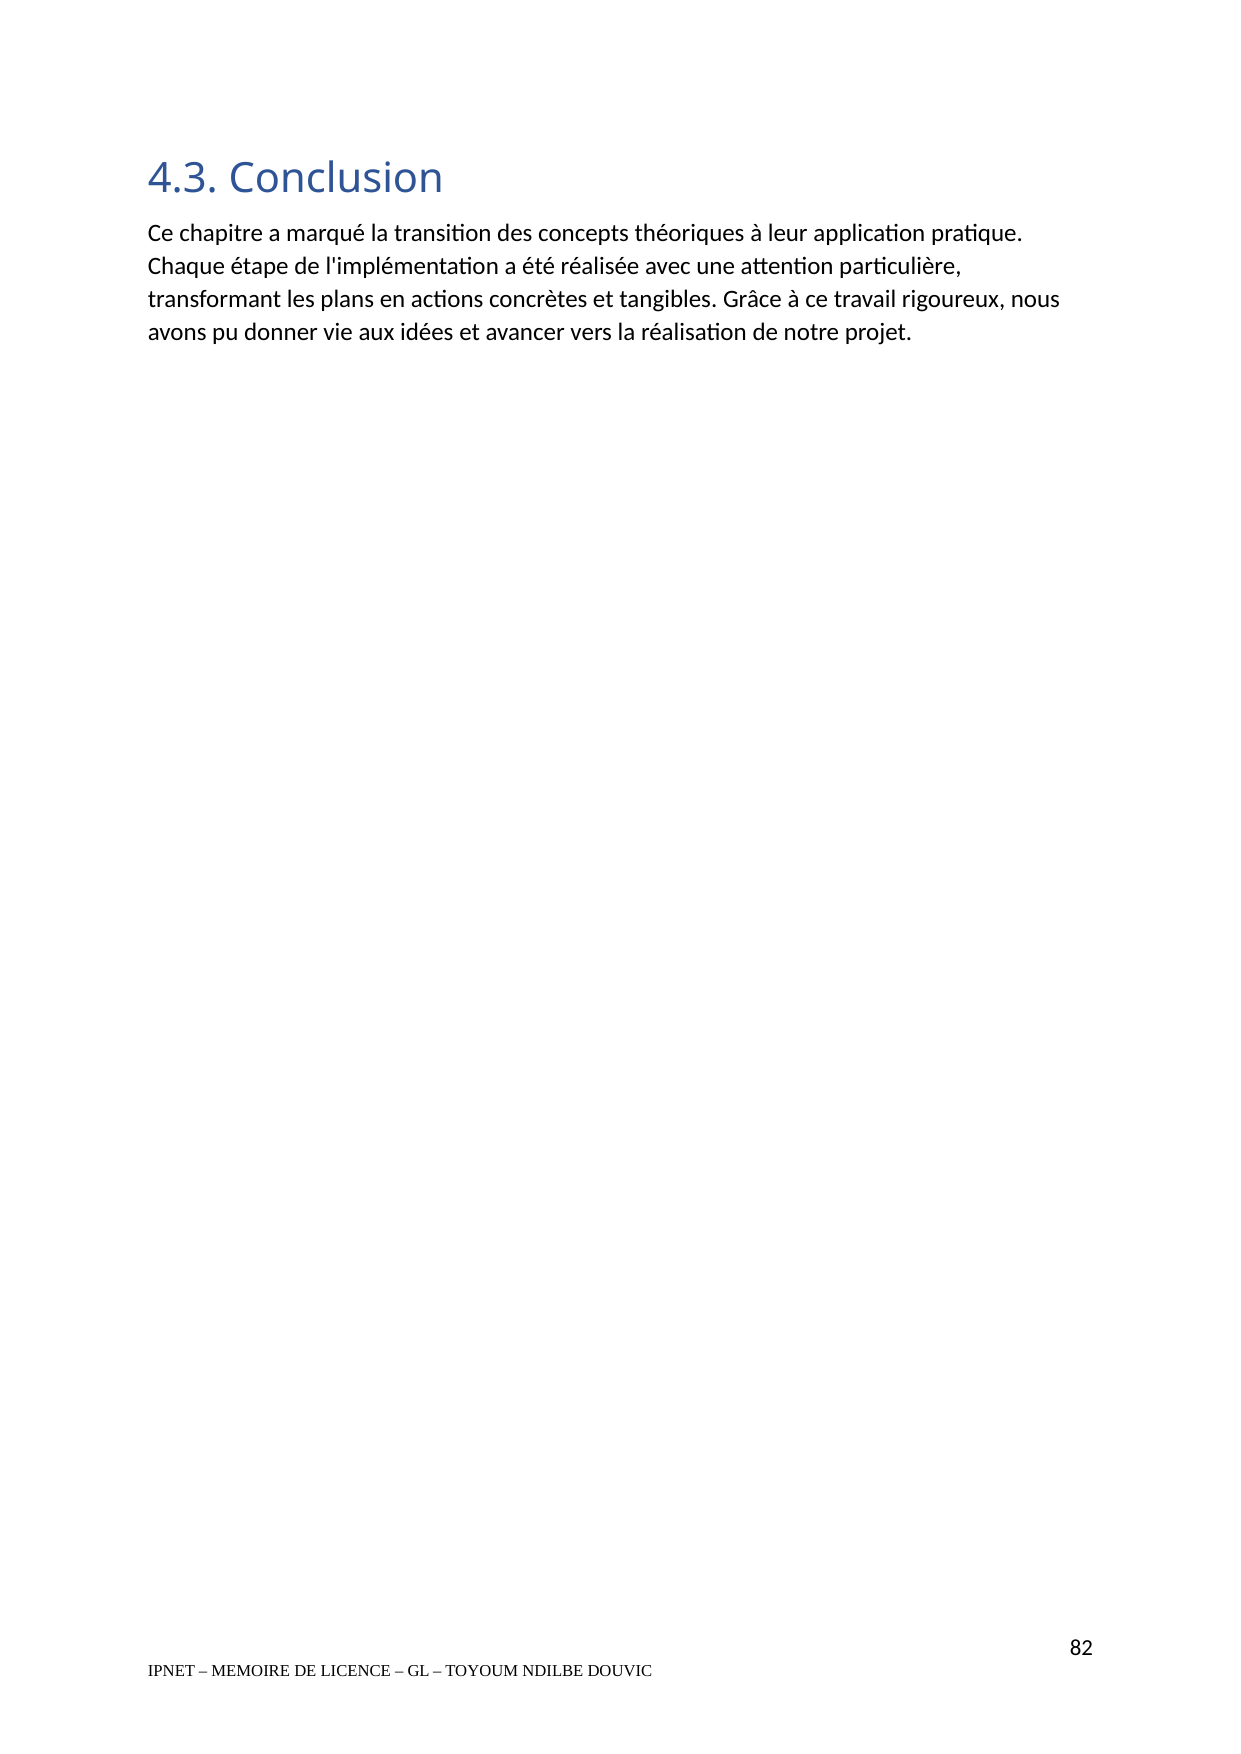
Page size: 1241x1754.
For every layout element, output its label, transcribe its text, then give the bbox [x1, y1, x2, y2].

subtitle 4.3. Conclusion [148, 148, 1093, 204]
text Ce chapitre a marqué la transition des concepts théoriques à leur application pratique. Chaque étape de l'implémentation a été réalisée avec une attention particulière, transformant les plans en actions concrètes et tangibles. Grâce à ce travail rigoureux, nous avons pu donner vie aux idées et avancer vers la réalisation de notre projet. [148, 217, 1093, 346]
